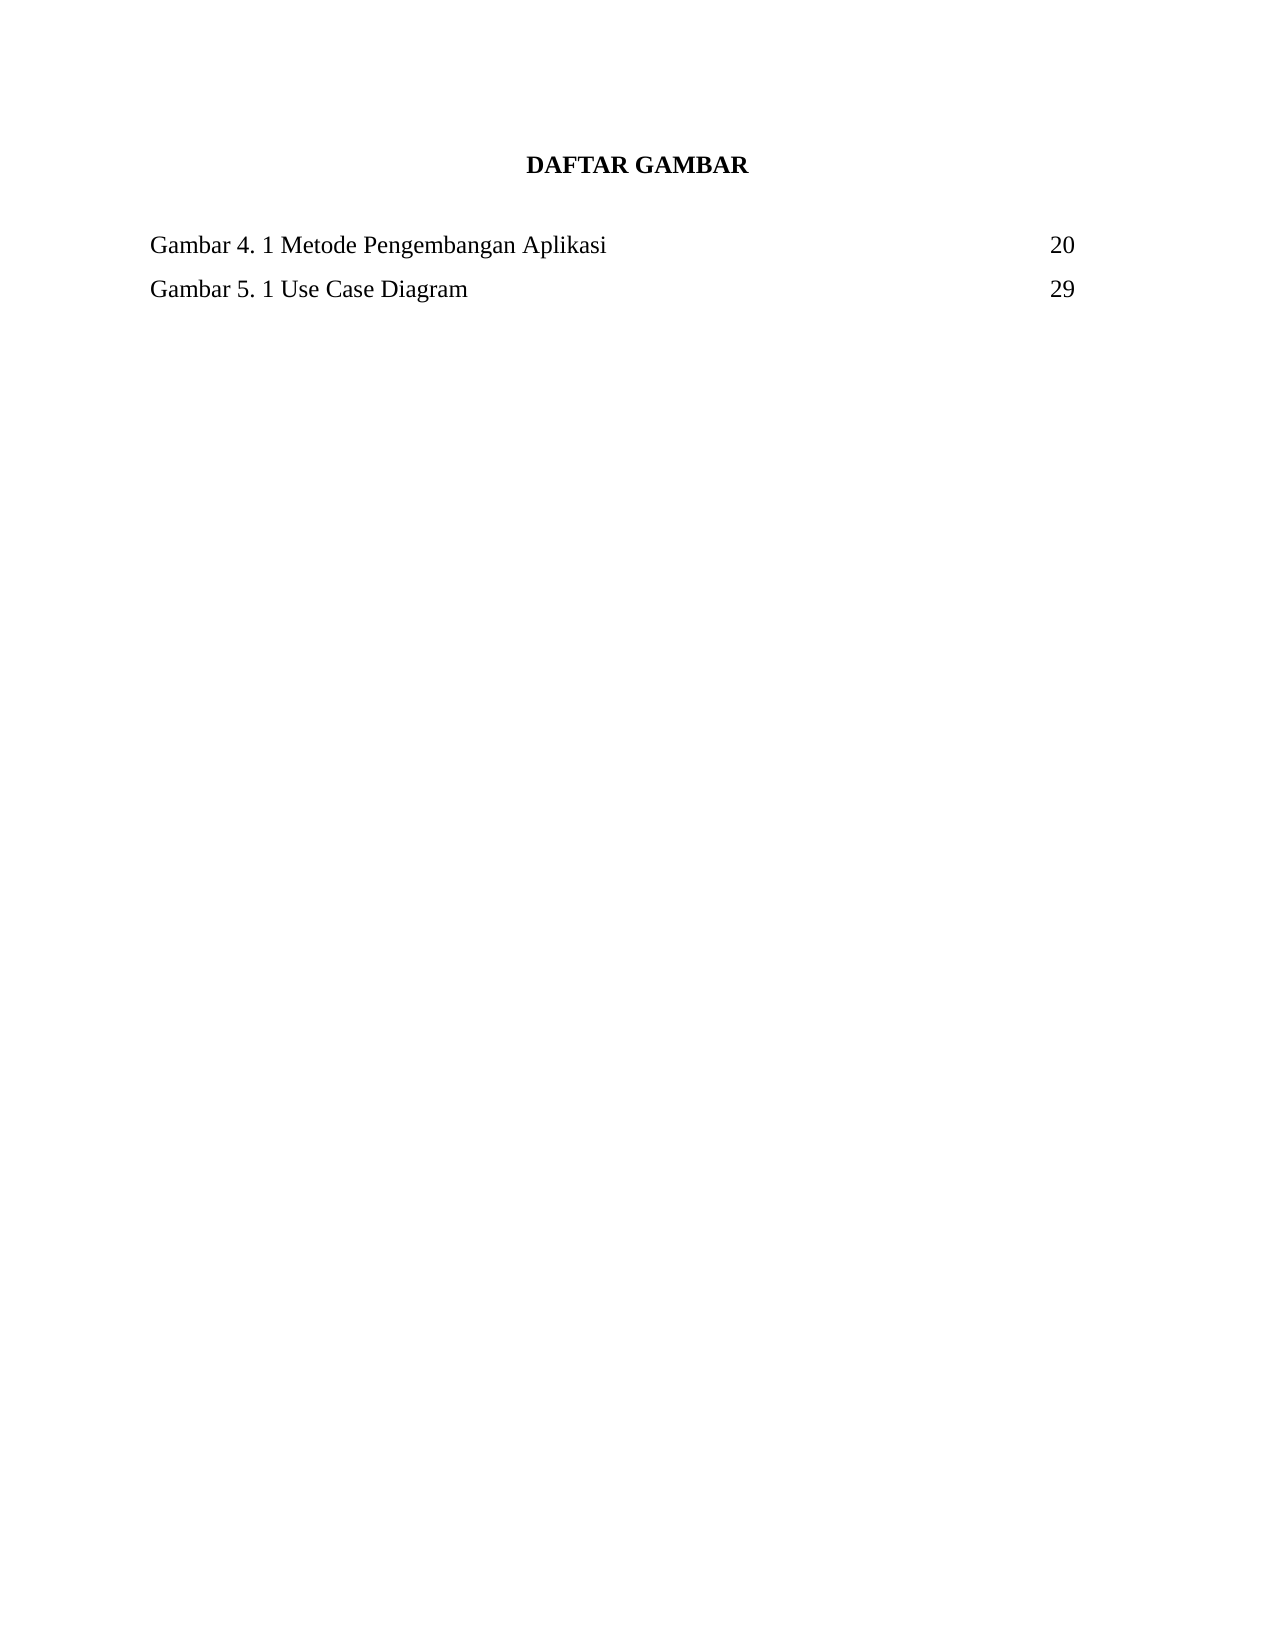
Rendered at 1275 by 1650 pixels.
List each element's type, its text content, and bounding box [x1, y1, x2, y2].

text DAFTAR GAMBAR [150, 150, 1125, 179]
text Gambar 4. 1 Metode Pengembangan Aplikasi 20 [150, 231, 1125, 259]
text Gambar 5. 1 Use Case Diagram 29 [150, 274, 1125, 302]
